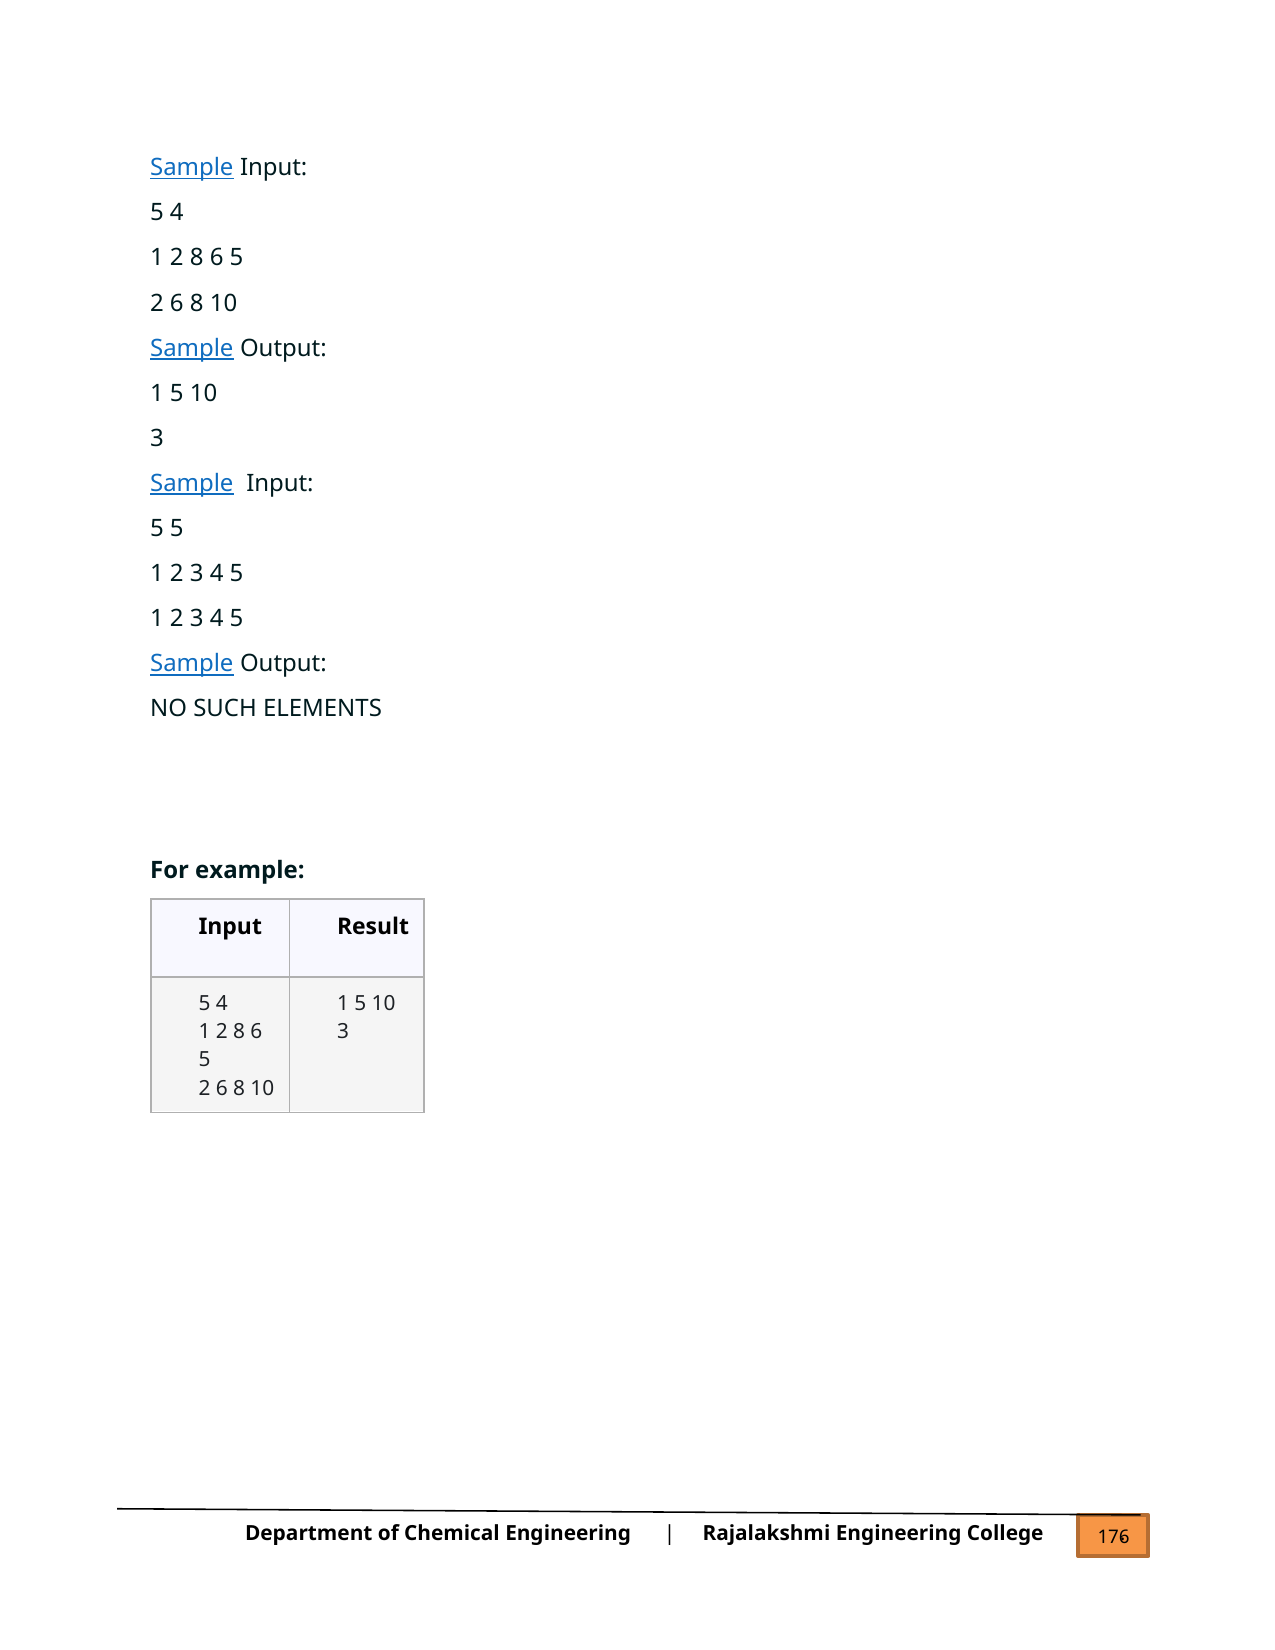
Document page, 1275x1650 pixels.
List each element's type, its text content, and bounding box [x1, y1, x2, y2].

text 1 2 3 4 5 [150, 556, 1125, 588]
text 5 4 [150, 195, 1125, 228]
text 3 [150, 421, 1125, 453]
text 1 5 10 [150, 376, 1125, 408]
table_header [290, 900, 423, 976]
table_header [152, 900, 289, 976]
text Sample Input: [150, 466, 1125, 498]
text 5 5 [150, 511, 1125, 543]
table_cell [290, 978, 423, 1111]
text Sample Input: [150, 150, 1125, 183]
text Sample Output: [150, 330, 1125, 363]
text NO SUCH ELEMENTS [150, 691, 1125, 724]
text 1 2 8 6 5 [150, 240, 1125, 273]
text For example: [150, 853, 1125, 886]
text 1 2 3 4 5 [150, 601, 1125, 634]
text Sample Output: [150, 646, 1125, 679]
text 2 6 8 10 [150, 285, 1125, 318]
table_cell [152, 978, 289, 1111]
